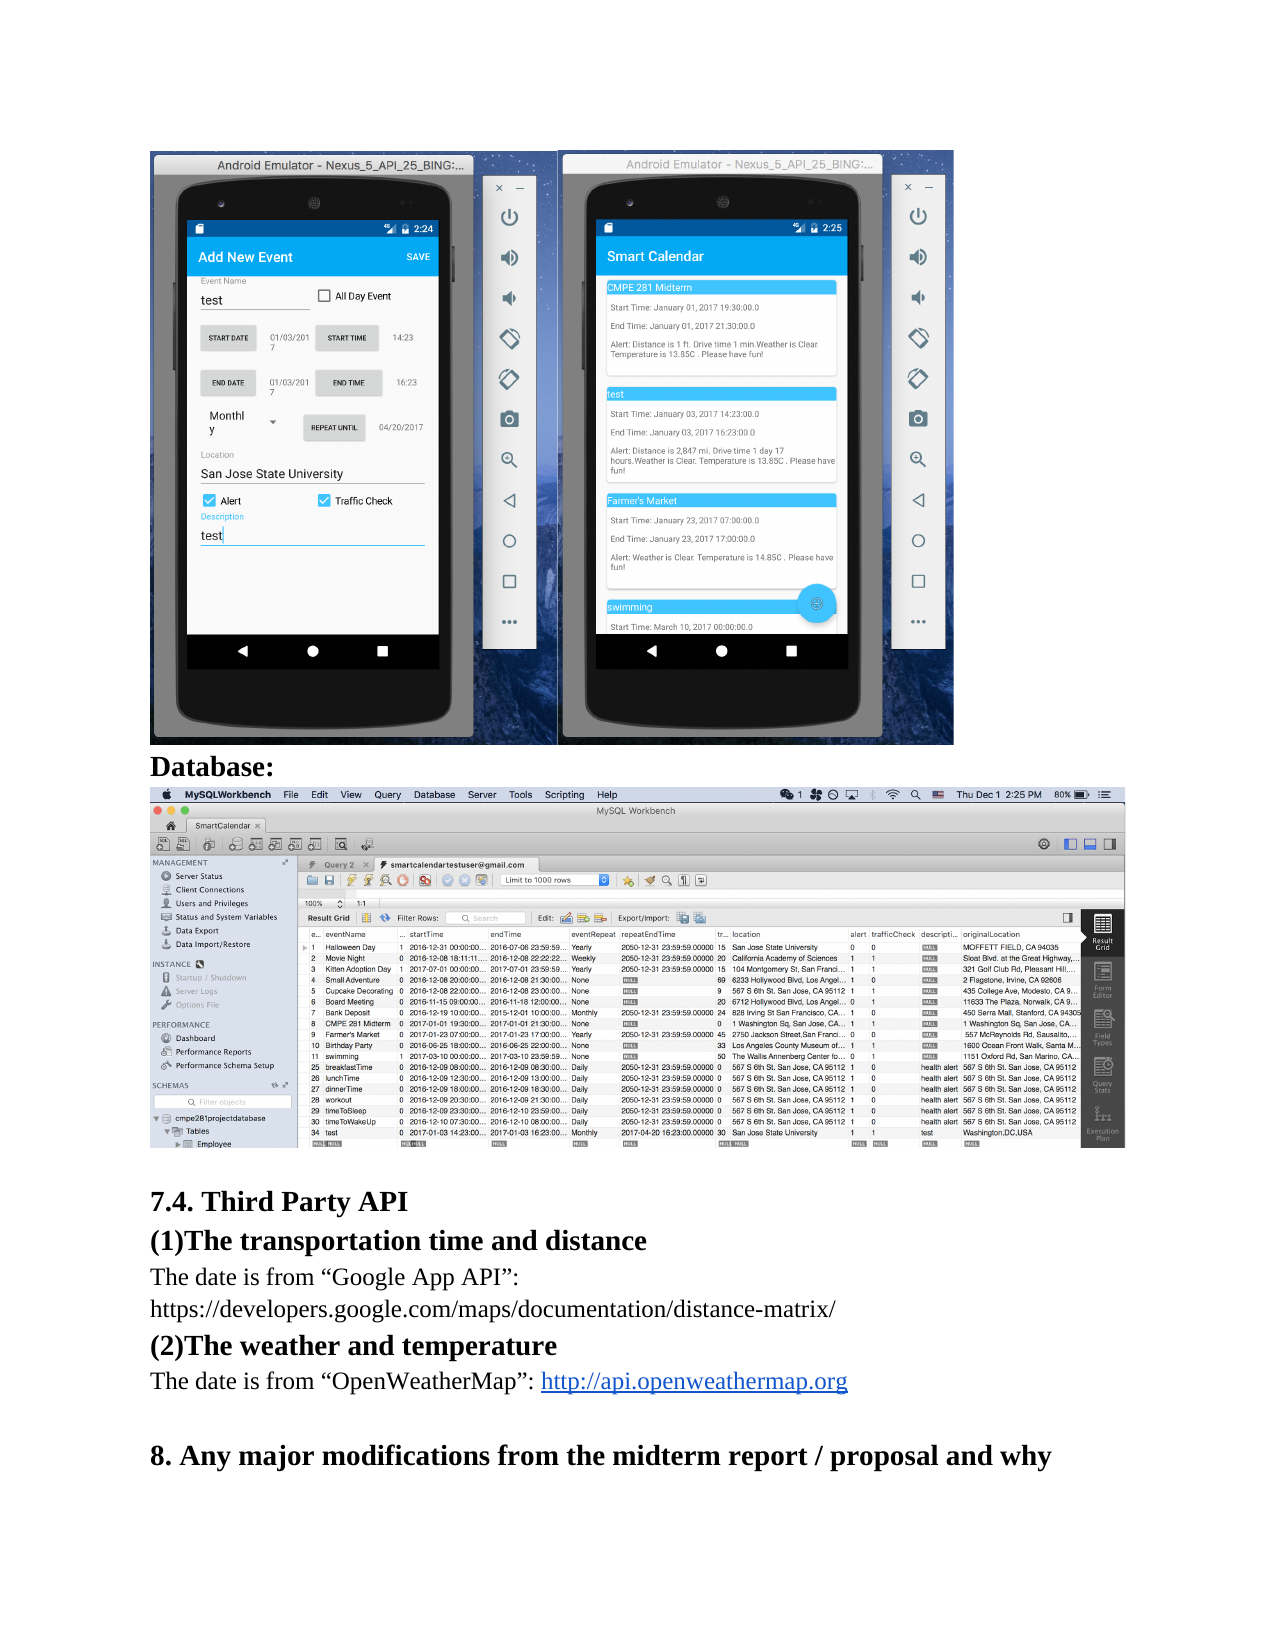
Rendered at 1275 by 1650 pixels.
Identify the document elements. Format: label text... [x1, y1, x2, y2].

text https://developers.google.com/maps/documentation/distance-matrix/ [150, 1294, 1125, 1323]
text (1)The transportation time and distance [150, 1223, 1125, 1257]
text (2)The weather and temperature [150, 1328, 1125, 1361]
text The date is from “OpenWeatherMap”: http://api.openweathermap.org [150, 1366, 1125, 1395]
picture [150, 787, 1125, 1148]
text The date is from “Google App API”: [150, 1262, 1125, 1290]
text 7.4. Third Party API [150, 1184, 1125, 1218]
text 8. Any major modifications from the midterm report / proposal and why [150, 1438, 1125, 1471]
text Database: [150, 749, 1125, 782]
picture [150, 150, 954, 745]
